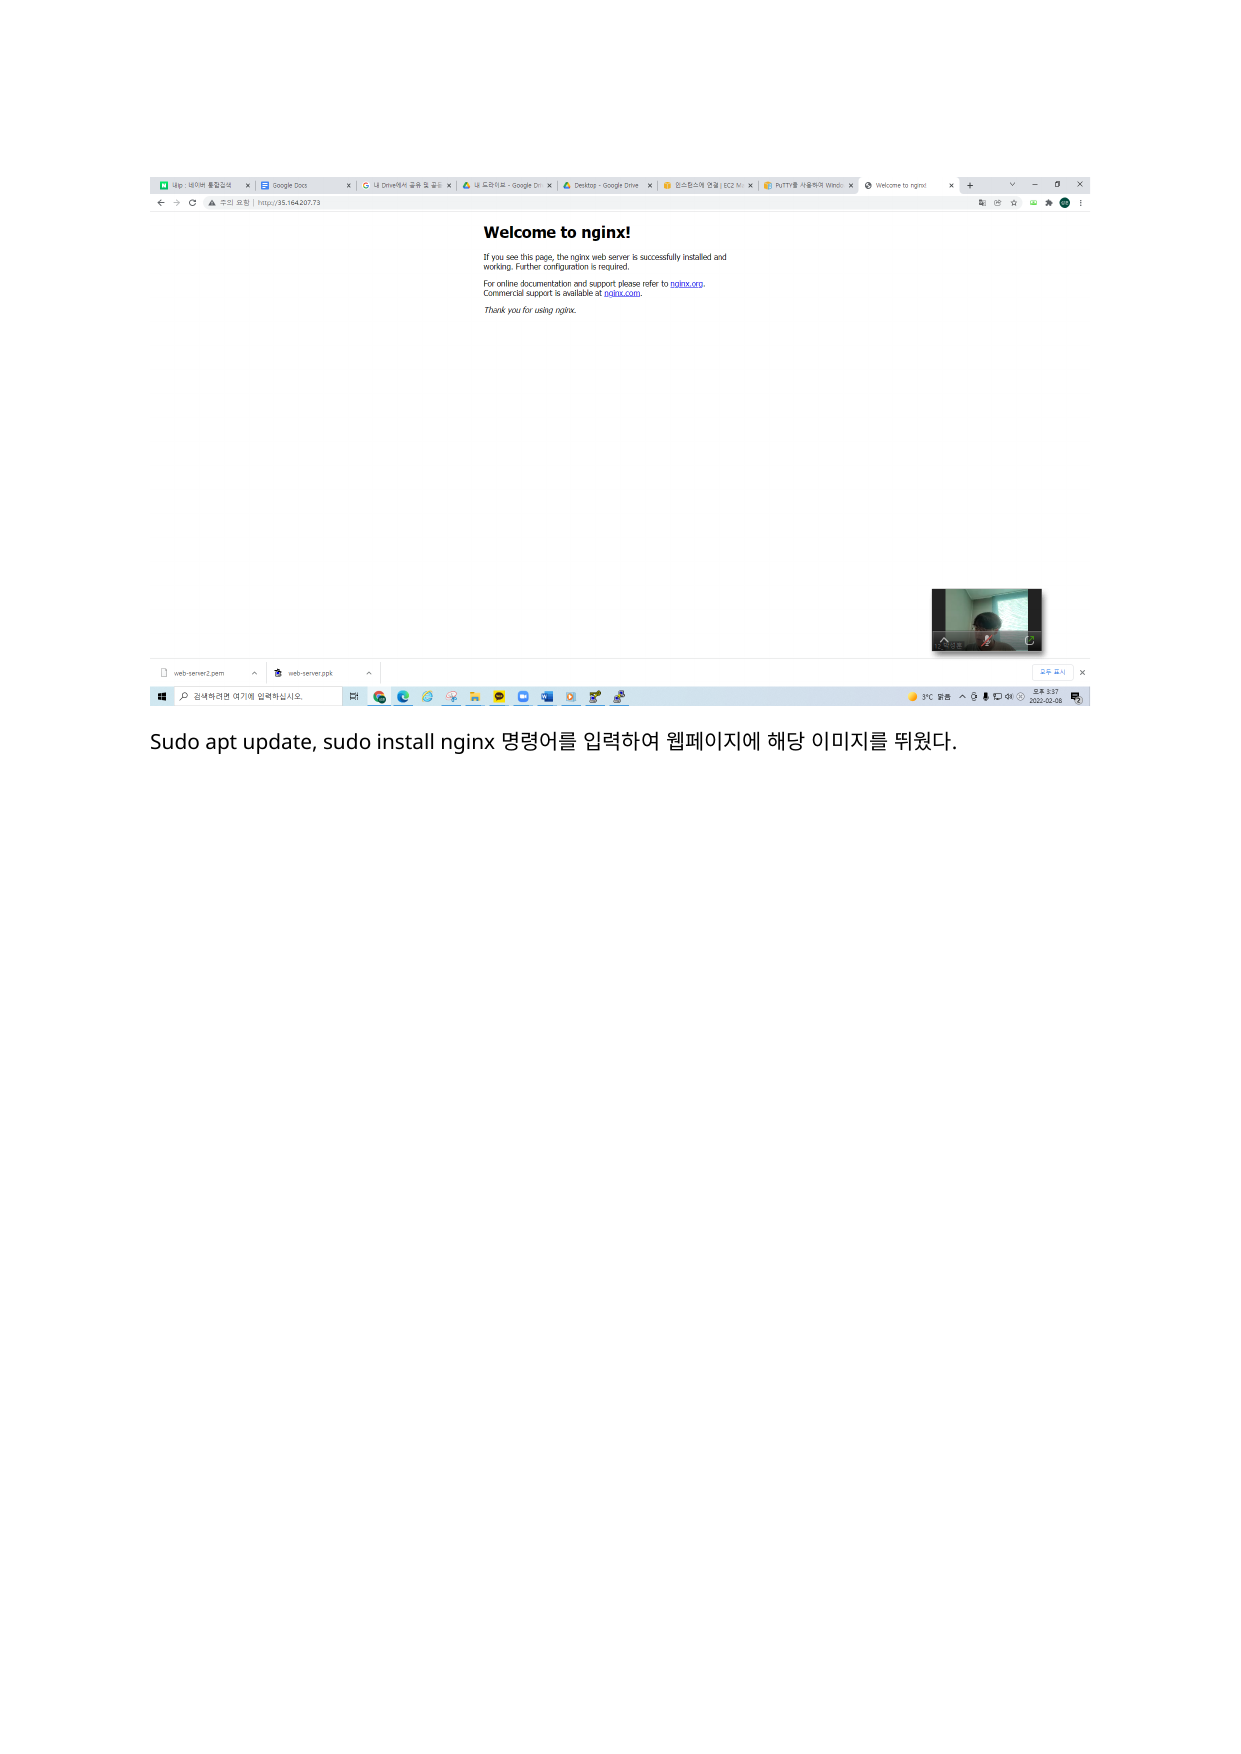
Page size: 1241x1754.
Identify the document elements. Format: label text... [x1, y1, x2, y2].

picture [150, 177, 1091, 706]
text Sudo apt update, sudo install nginx 명령어를 입력하여 웹페이지에 해당 이미지를 뛰웠다. [150, 725, 1090, 755]
